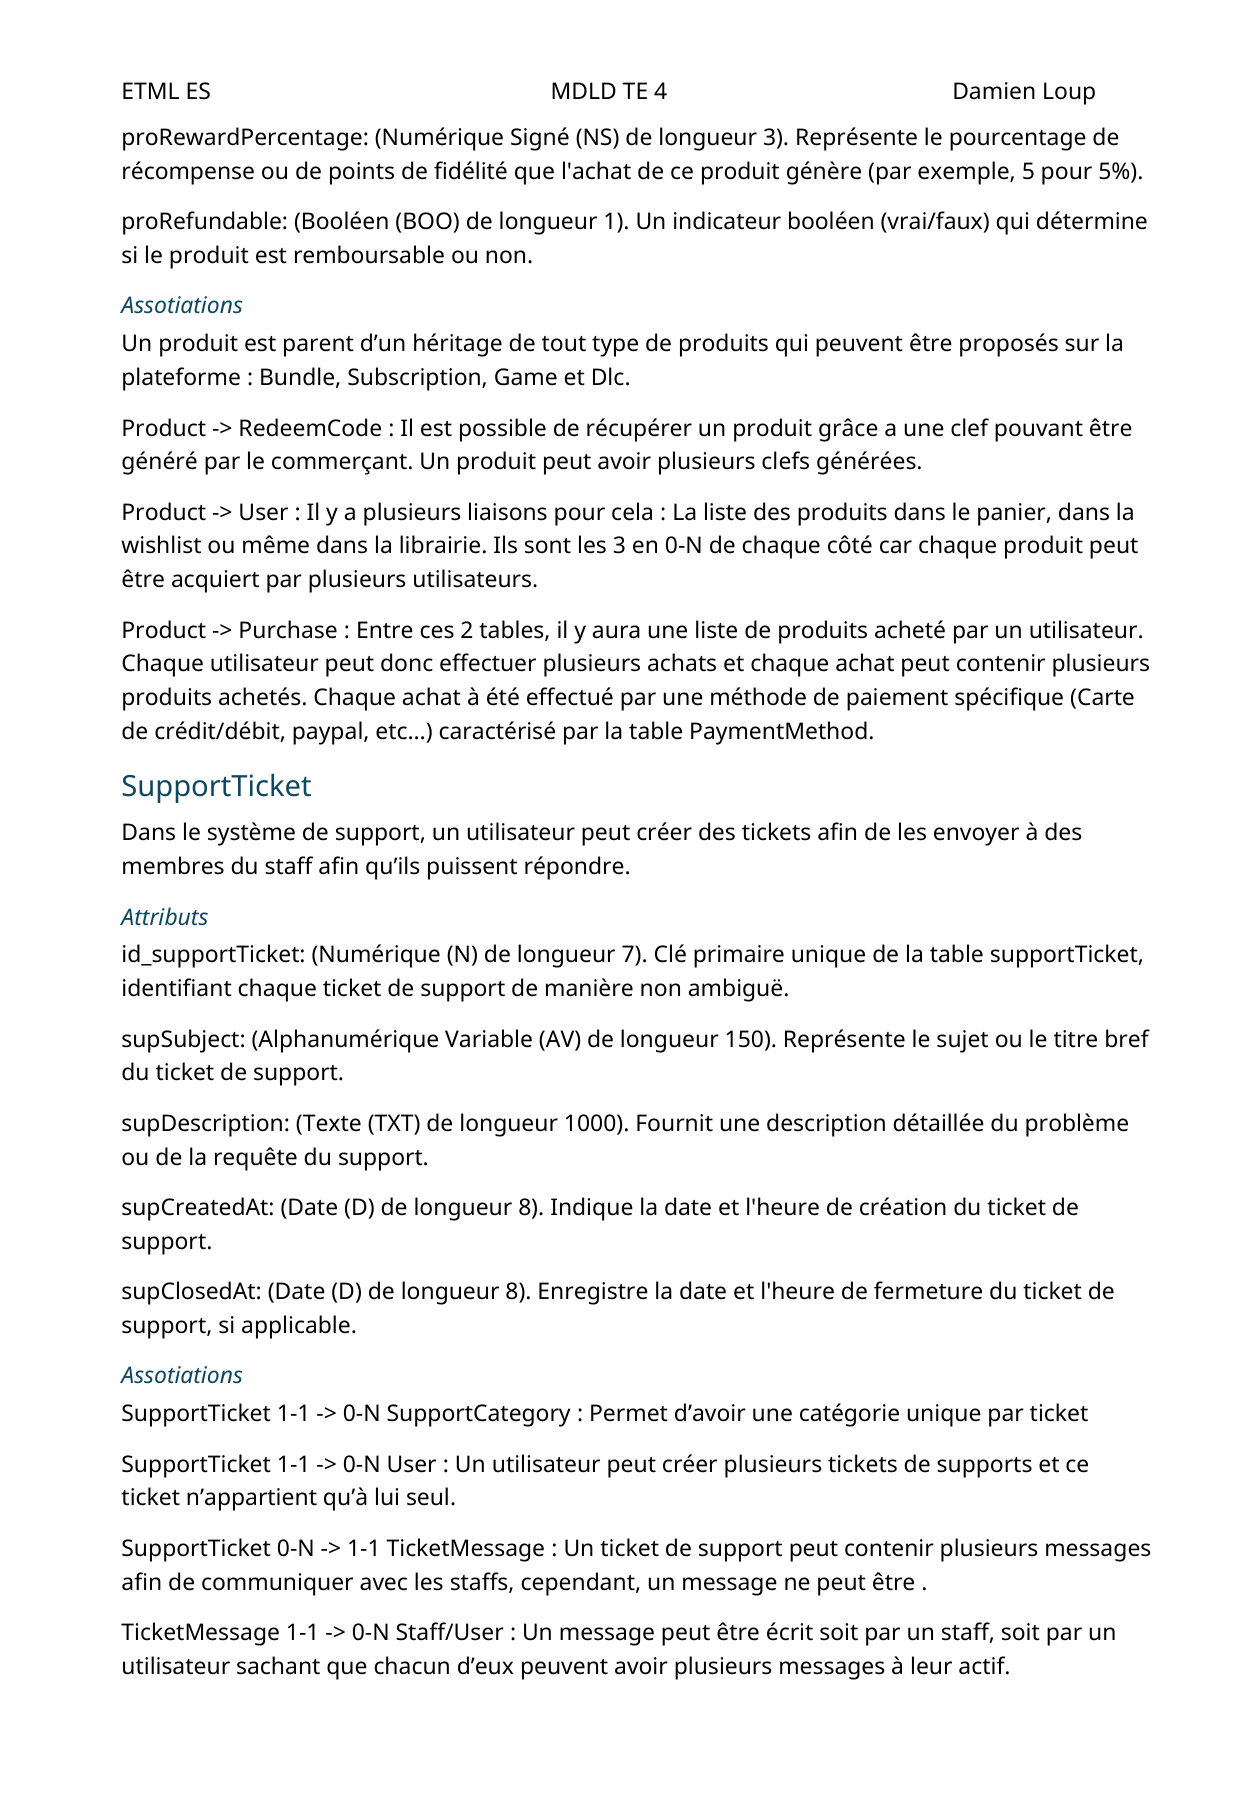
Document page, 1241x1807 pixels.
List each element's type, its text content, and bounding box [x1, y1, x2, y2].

text supSubject: (Alphanumérique Variable (AV) de longueur 150). Représente le sujet ou le titre bref du ticket de support. [121, 1023, 1153, 1088]
text supCreatedAt: (Date (D) de longueur 8). Indique la date et l'heure de création du ticket de support. [121, 1191, 1153, 1256]
text supClosedAt: (Date (D) de longueur 8). Enregistre la date et l'heure de fermeture du ticket de support, si applicable. [121, 1275, 1153, 1340]
text SupportTicket 0-N -> 1-1 TicketMessage : Un ticket de support peut contenir plusieurs messages afin de communiquer avec les staffs, cependant, un message ne peut être . [121, 1532, 1153, 1597]
text supDescription: (Texte (TXT) de longueur 1000). Fournit une description détaillée du problème ou de la requête du support. [121, 1107, 1153, 1172]
subtitle Assotiations [121, 289, 1153, 321]
text proRefundable: (Booléen (BOO) de longueur 1). Un indicateur booléen (vrai/faux) qui détermine si le produit est remboursable ou non. [121, 205, 1153, 270]
text id_supportTicket: (Numérique (N) de longueur 7). Clé primaire unique de la table supportTicket, identifiant chaque ticket de support de manière non ambiguë. [121, 938, 1153, 1003]
text SupportTicket 1-1 -> 0-N SupportCategory : Permet d’avoir une catégorie unique par ticket [121, 1397, 1153, 1428]
text SupportTicket 1-1 -> 0-N User : Un utilisateur peut créer plusieurs tickets de supports et ce ticket n’appartient qu’à lui seul. [121, 1448, 1153, 1513]
text Product -> RedeemCode : Il est possible de récupérer un produit grâce a une clef pouvant être généré par le commerçant. Un produit peut avoir plusieurs clefs générées. [121, 411, 1153, 476]
text Dans le système de support, un utilisateur peut créer des tickets afin de les envoyer à des membres du staff afin qu’ils puissent répondre. [121, 816, 1153, 881]
subtitle Assotiations [121, 1359, 1153, 1391]
subtitle SupportTicket [121, 765, 1153, 805]
text TicketMessage 1-1 -> 0-N Staff/User : Un message peut être écrit soit par un staff, soit par un utilisateur sachant que chacun d’eux peuvent avoir plusieurs messages à leur actif. [121, 1616, 1153, 1681]
subtitle Attributs [121, 901, 1153, 932]
text proRewardPercentage: (Numérique Signé (NS) de longueur 3). Représente le pourcentage de récompense ou de points de fidélité que l'achat de ce produit génère (par exemple, 5 pour 5%). [121, 121, 1153, 186]
text Product -> Purchase : Entre ces 2 tables, il y aura une liste de produits acheté par un utilisateur. Chaque utilisateur peut donc effectuer plusieurs achats et chaque achat peut contenir plusieurs produits achetés. Chaque achat à été effectué par une méthode de paiement spécifique (Carte de crédit/débit, paypal, etc…) caractérisé par la table PaymentMethod. [121, 613, 1153, 746]
text Un produit est parent d’un héritage de tout type de produits qui peuvent être proposés sur la plateforme : Bundle, Subscription, Game et Dlc. [121, 327, 1153, 392]
text Product -> User : Il y a plusieurs liaisons pour cela : La liste des produits dans le panier, dans la wishlist ou même dans la librairie. Ils sont les 3 en 0-N de chaque côté car chaque produit peut être acquiert par plusieurs utilisateurs. [121, 496, 1153, 594]
